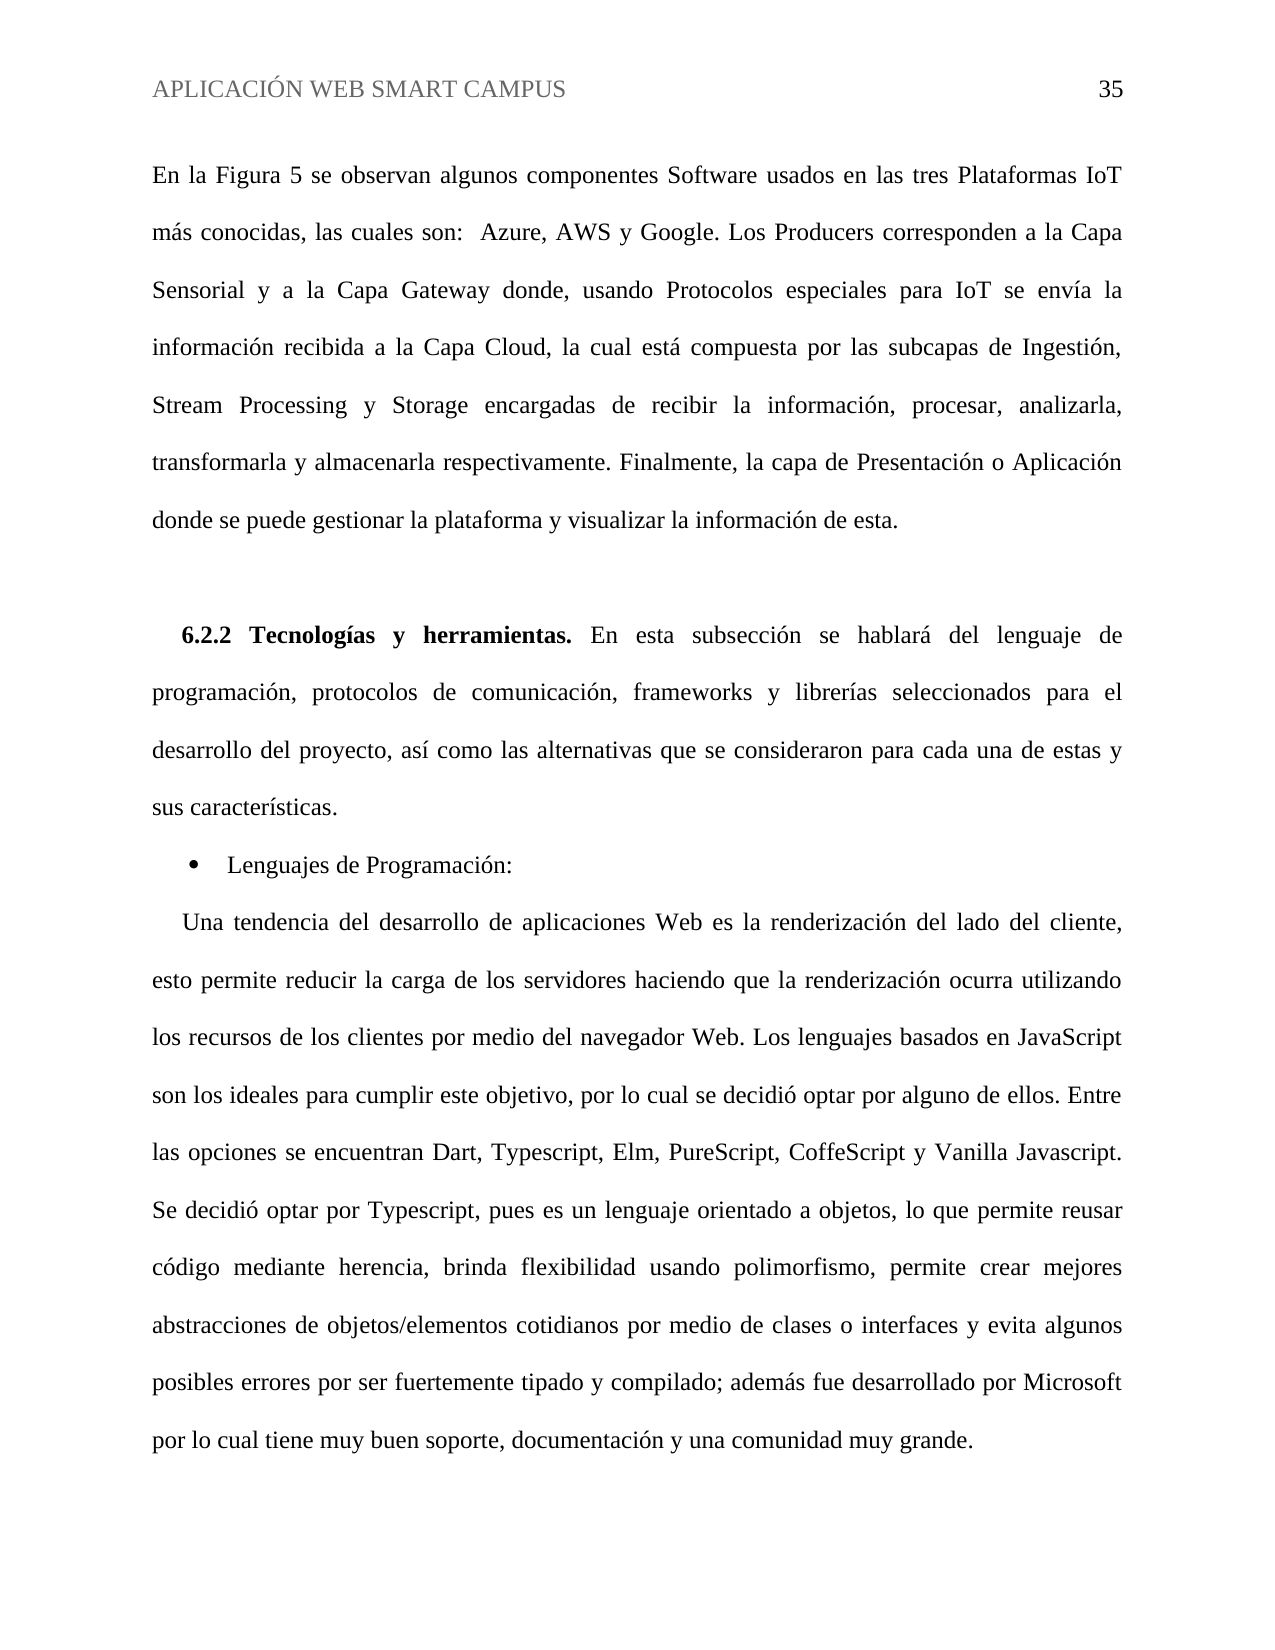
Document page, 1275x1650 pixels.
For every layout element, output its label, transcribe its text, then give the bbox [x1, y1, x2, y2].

text Una tendencia del desarrollo de aplicaciones Web es la renderización del lado del cliente, esto permite reducir la carga de los servidores haciendo que la renderización ocurra utilizando los recursos de los clientes por medio del navegador Web. Los lenguajes basados en JavaScript son los ideales para cumplir este objetivo, por lo cual se decidió optar por alguno de ellos. Entre las opciones se encuentran Dart, Typescript, Elm, PureScript, CoffeScript y Vanilla Javascript. Se decidió optar por Typescript, pues es un lenguaje orientado a objetos, lo que permite reusar código mediante herencia, brinda flexibilidad usando polimorfismo, permite crear mejores abstracciones de objetos/elementos cotidianos por medio de clases o interfaces y evita algunos posibles errores por ser fuertemente tipado y compilado; además fue desarrollado por Microsoft por lo cual tiene muy buen soporte, documentación y una comunidad muy grande. [152, 907, 1123, 1454]
list Lenguajes de Programación: [189, 850, 1123, 879]
subtitle 6.2.2 Tecnologías y herramientas. En esta subsección se hablará del lenguaje de programación, protocolos de comunicación, frameworks y librerías seleccionados para el desarrollo del proyecto, así como las alternativas que se consideraron para cada una de estas y sus características. [152, 620, 1123, 821]
text En la Figura 5 se observan algunos componentes Software usados en las tres Plataformas IoT más conocidas, las cuales son: Azure, AWS y Google. Los Producers corresponden a la Capa Sensorial y a la Capa Gateway donde, usando Protocolos especiales para IoT se envía la información recibida a la Capa Cloud, la cual está compuesta por las subcapas de Ingestión, Stream Processing y Storage encargadas de recibir la información, procesar, analizarla, transformarla y almacenarla respectivamente. Finalmente, la capa de Presentación o Aplicación donde se puede gestionar la plataforma y visualizar la información de esta. [152, 160, 1123, 534]
